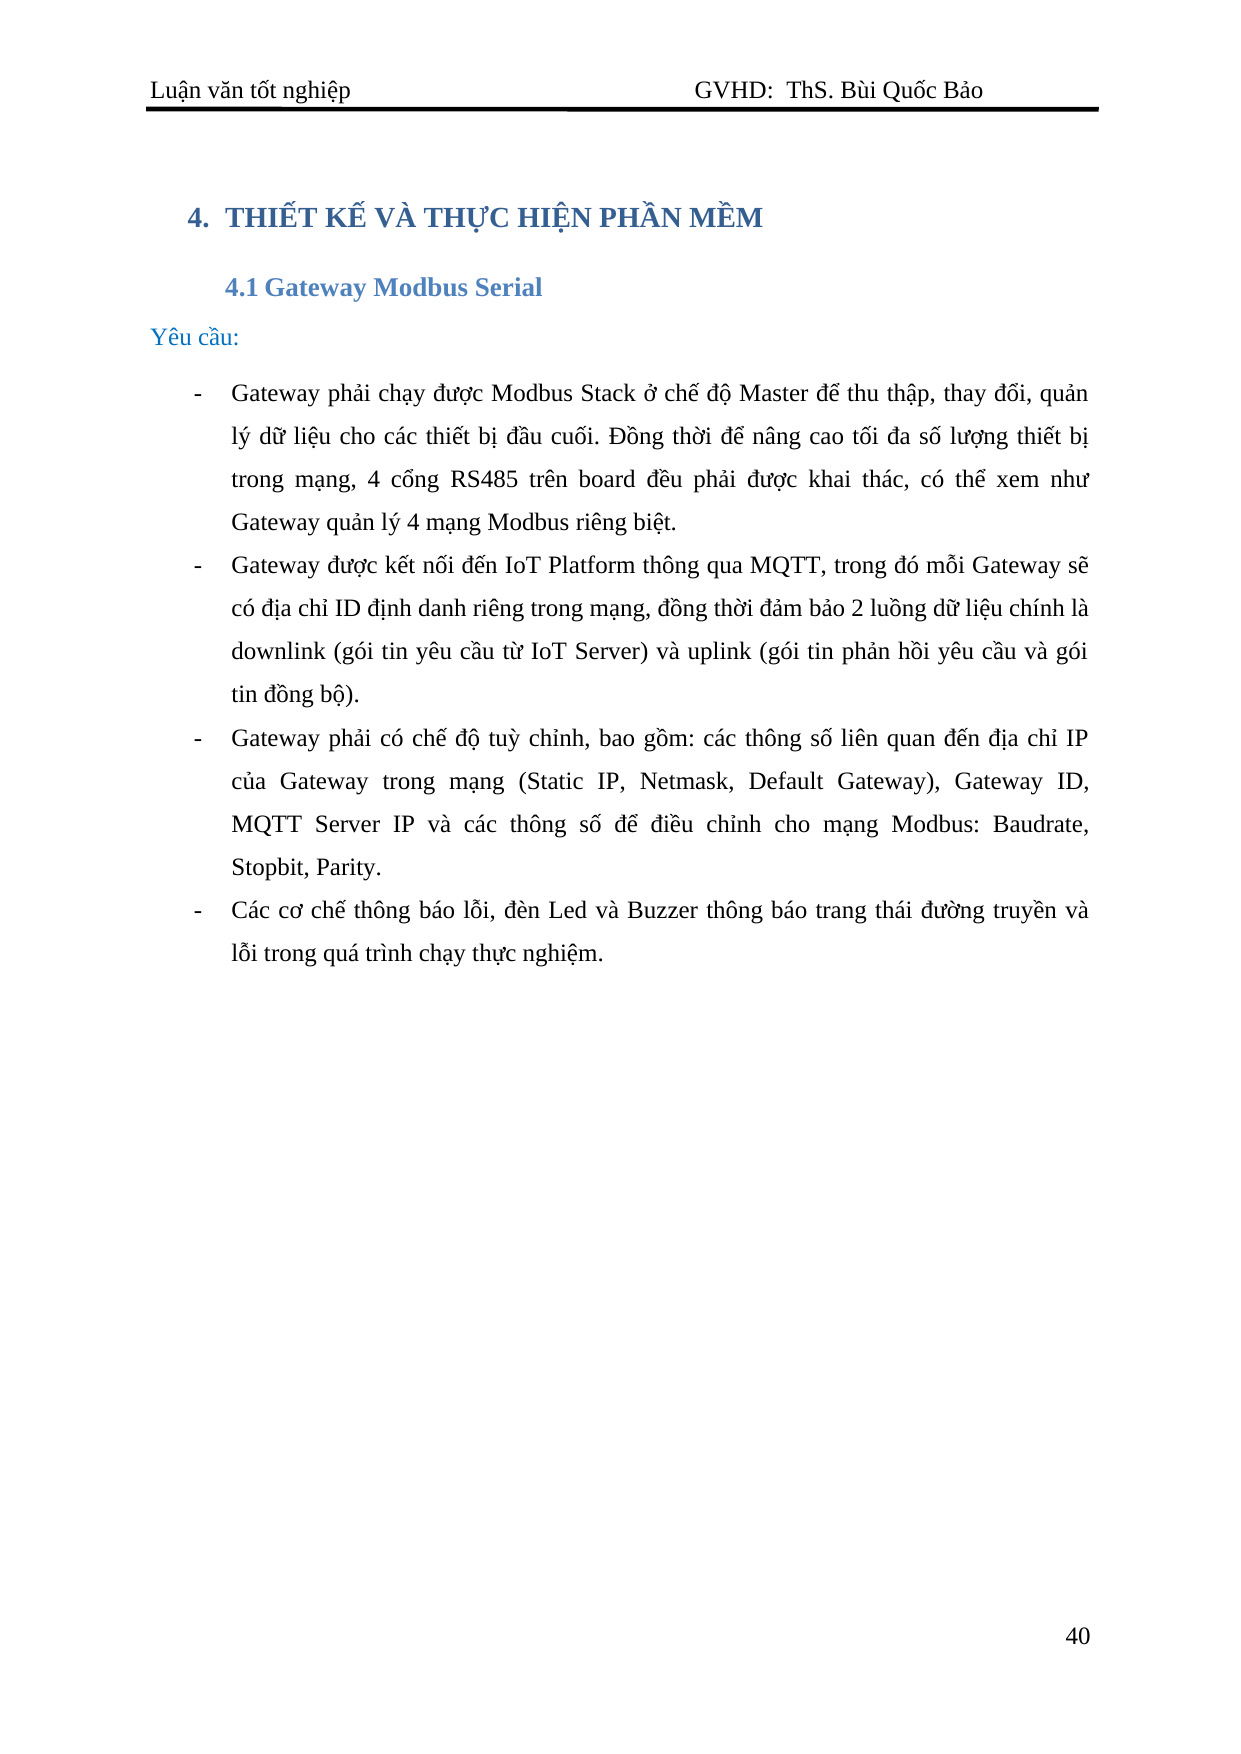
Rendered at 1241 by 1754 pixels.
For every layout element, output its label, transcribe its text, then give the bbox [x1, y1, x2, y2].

subtitle Gateway Modbus Serial [225, 271, 1090, 302]
list Gateway được kết nối đến IoT Platform thông qua MQTT, trong đó mỗi Gateway sẽ có địa chỉ ID định danh riêng trong mạng, đồng thời đảm bảo 2 luồng dữ liệu chính là downlink (gói tin yêu cầu từ IoT Server) và uplink (gói tin phản hồi yêu cầu và gói tin đồng bộ). [194, 550, 1090, 708]
subtitle Yêu cầu: [150, 322, 1090, 351]
list Gateway phải chạy được Modbus Stack ở chế độ Master để thu thập, thay đổi, quản lý dữ liệu cho các thiết bị đầu cuối. Đồng thời để nâng cao tối đa số lượng thiết bị trong mạng, 4 cổng RS485 trên board đều phải được khai thác, có thể xem như Gateway quản lý 4 mạng Modbus riêng biệt. [194, 378, 1090, 536]
subtitle THIẾT KẾ VÀ THỰC HIỆN PHẦN MỀM [187, 200, 1090, 233]
list Các cơ chế thông báo lỗi, đèn Led và Buzzer thông báo trang thái đường truyền và lỗi trong quá trình chạy thực nghiệm. [194, 895, 1090, 967]
list Gateway phải có chế độ tuỳ chỉnh, bao gồm: các thông số liên quan đến địa chỉ IP của Gateway trong mạng (Static IP, Netmask, Default Gateway), Gateway ID, MQTT Server IP và các thông số để điều chỉnh cho mạng Modbus: Baudrate, Stopbit, Parity. [194, 723, 1090, 881]
